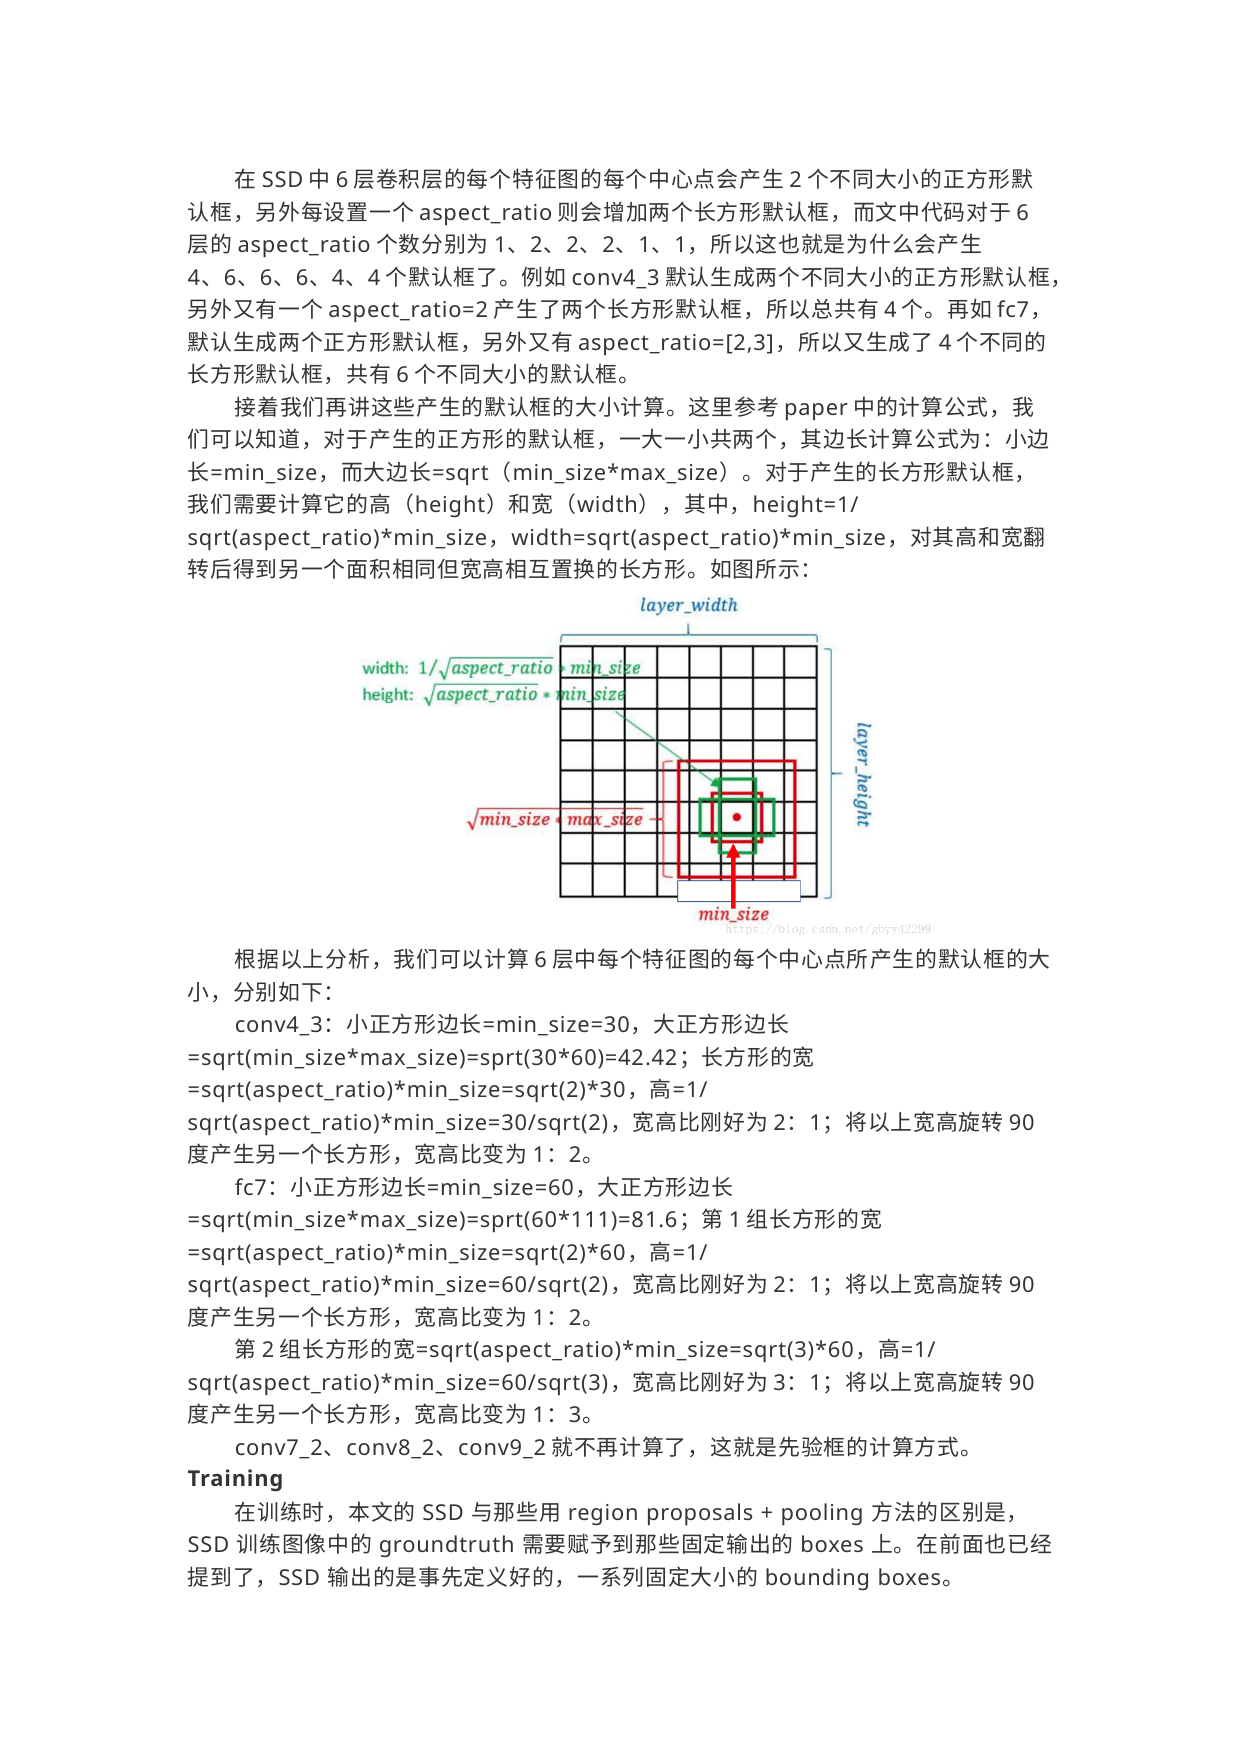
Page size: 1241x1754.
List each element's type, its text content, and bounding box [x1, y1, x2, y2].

picture [302, 584, 938, 942]
text 第2组长方形的宽=sqrt(aspect_ratio)*min_size=sqrt(3)*60，高=1/sqrt(aspect_ratio)*min_size=60/sqrt(3)，宽高比刚好为3：1；将以上宽高旋转90度产生另一个长方形，宽高比变为1：3。 [187, 1332, 1053, 1429]
text conv7_2、conv8_2、conv9_2就不再计算了，这就是先验框的计算方式。 [187, 1429, 1053, 1462]
text fc7：小正方形边长=min_size=60，大正方形边长=sqrt(min_size*max_size)=sprt(60*111)=81.6；第1组长方形的宽=sqrt(aspect_ratio)*min_size=sqrt(2)*60，高=1/sqrt(aspect_ratio)*min_size=60/sqrt(2)，宽高比刚好为2：1；将以上宽高旋转90度产生另一个长方形，宽高比变为1：2。 [187, 1169, 1053, 1332]
text 根据以上分析，我们可以计算6层中每个特征图的每个中心点所产生的默认框的大小，分别如下： [187, 942, 1053, 1007]
text 在SSD中6层卷积层的每个特征图的每个中心点会产生2个不同大小的正方形默认框，另外每设置一个aspect_ratio则会增加两个长方形默认框，而文中代码对于6层的aspect_ratio个数分别为1、2、2、2、1、1，所以这也就是为什么会产生4、6、6、6、4、4个默认框了。例如conv4_3默认生成两个不同大小的正方形默认框，另外又有一个aspect_ratio=2产生了两个长方形默认框，所以总共有4个。再如fc7，默认生成两个正方形默认框，另外又有aspect_ratio=[2,3]，所以又生成了4个不同的长方形默认框，共有6个不同大小的默认框。 [187, 162, 1053, 389]
text Training [187, 1462, 1053, 1494]
text 在训练时，本文的 SSD 与那些用 region proposals + pooling 方法的区别是，SSD 训练图像中的 groundtruth 需要赋予到那些固定输出的 boxes 上。在前面也已经提到了，SSD 输出的是事先定义好的，一系列固定大小的 bounding boxes。 [187, 1494, 1053, 1592]
text 接着我们再讲这些产生的默认框的大小计算。这里参考paper中的计算公式，我们可以知道，对于产生的正方形的默认框，一大一小共两个，其边长计算公式为：小边长=min_size，而大边长=sqrt（min_size*max_size）。对于产生的长方形默认框，我们需要计算它的高（height）和宽（width），其中，height=1/sqrt(aspect_ratio)*min_size，width=sqrt(aspect_ratio)*min_size，对其高和宽翻转后得到另一个面积相同但宽高相互置换的长方形。如图所示： [187, 389, 1053, 584]
text conv4_3：小正方形边长=min_size=30，大正方形边长=sqrt(min_size*max_size)=sprt(30*60)=42.42；长方形的宽=sqrt(aspect_ratio)*min_size=sqrt(2)*30，高=1/sqrt(aspect_ratio)*min_size=30/sqrt(2)，宽高比刚好为2：1；将以上宽高旋转90度产生另一个长方形，宽高比变为1：2。 [187, 1007, 1053, 1169]
